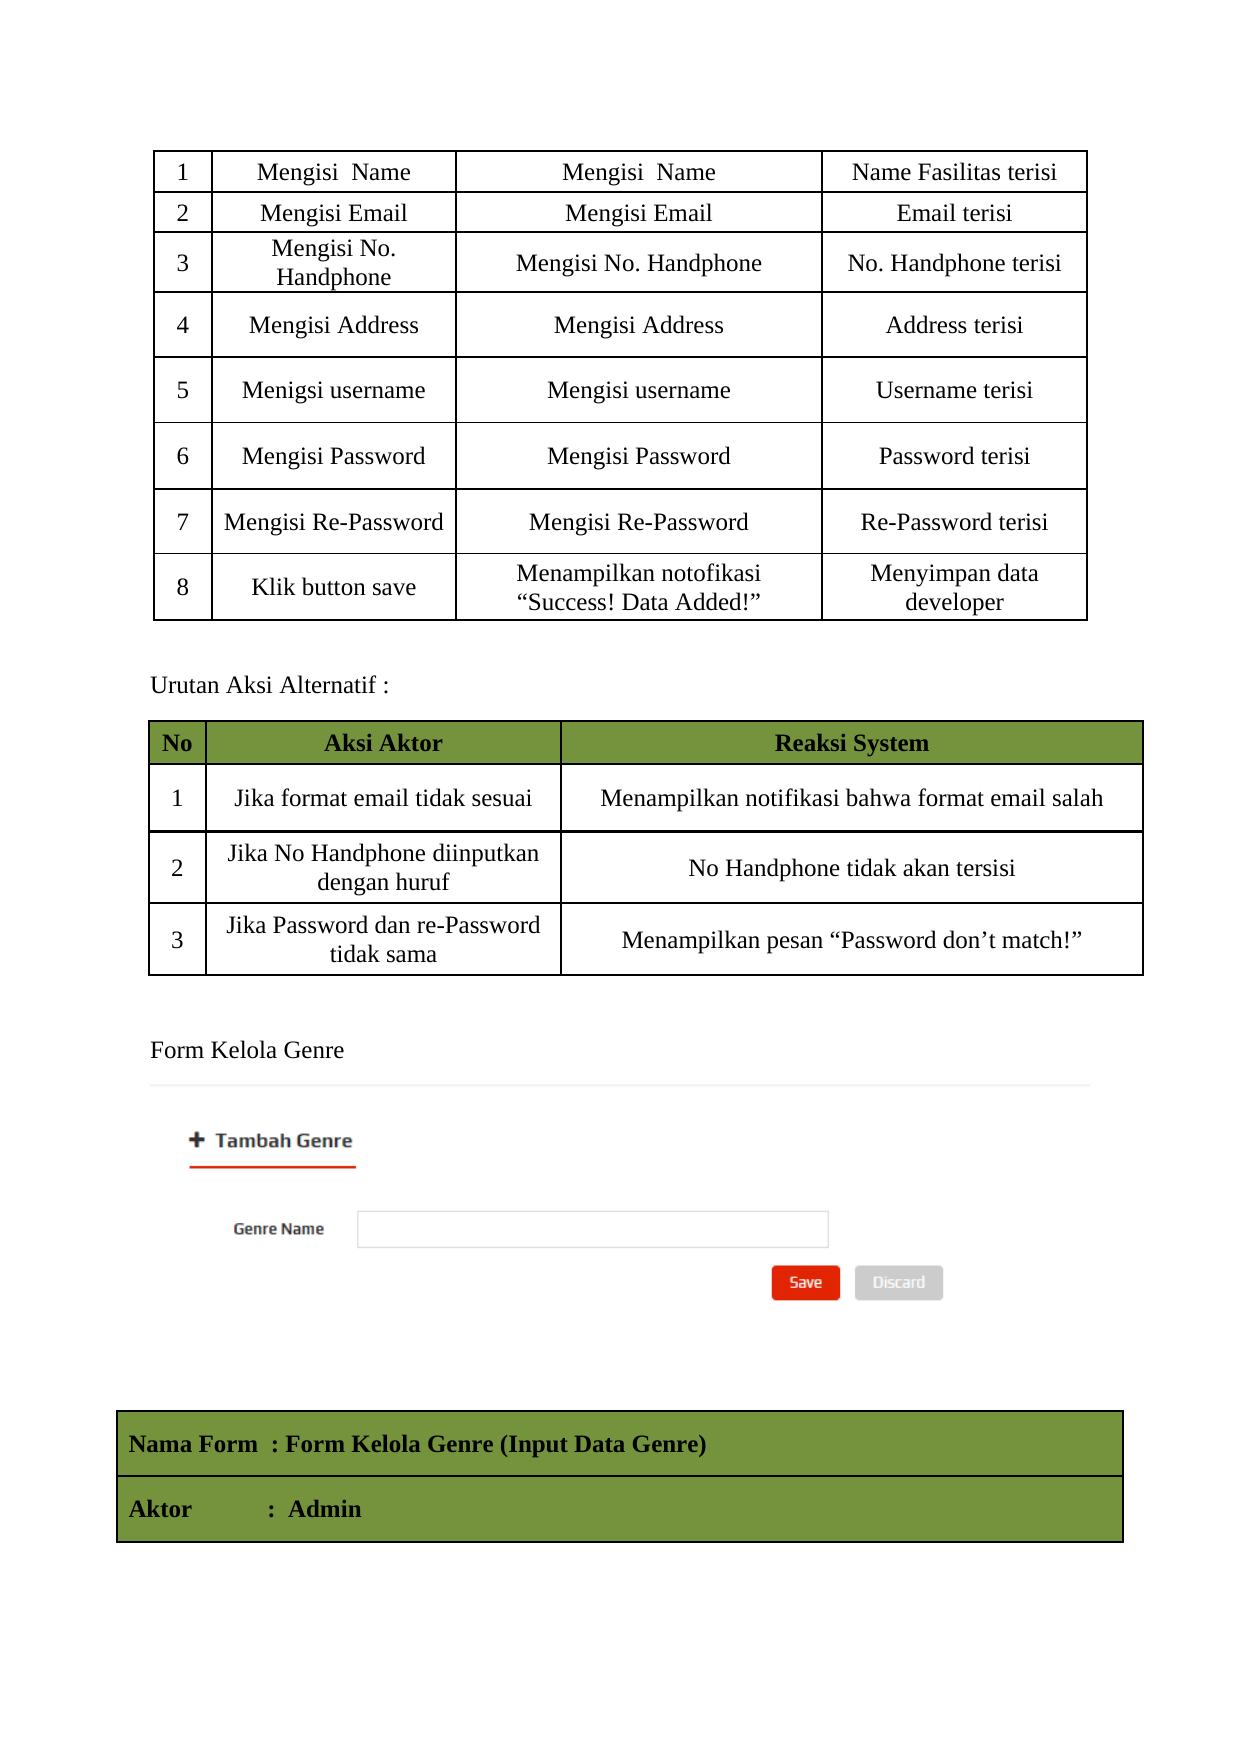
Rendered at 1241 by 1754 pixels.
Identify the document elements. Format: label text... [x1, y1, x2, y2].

table_cell 3 [155, 233, 211, 291]
table_cell Mengisi Name [457, 152, 821, 191]
table_header Nama Form : Form Kelola Genre (Input Data Genre) [118, 1412, 1122, 1475]
table_header Aksi Aktor [207, 722, 560, 763]
table_cell Mengisi Email [213, 193, 455, 231]
table_cell Menampilkan notofikasi “Success! Data Added!” [457, 554, 821, 619]
table_cell 8 [155, 554, 211, 619]
table_cell Menigsi username [213, 358, 455, 422]
table_header No [150, 722, 205, 763]
table_cell Username terisi [823, 358, 1086, 422]
table_cell Mengisi Email [457, 193, 821, 231]
table_cell 7 [155, 490, 211, 553]
table_cell 6 [155, 423, 211, 488]
table_cell Mengisi Address [457, 293, 821, 356]
table_cell 1 [150, 765, 205, 830]
table_cell 1 [155, 152, 211, 191]
table_cell Address terisi [823, 293, 1086, 356]
table_cell Mengisi Address [213, 293, 455, 356]
table_cell Mengisi Re-Password [213, 490, 455, 553]
table_cell Menampilkan pesan “Password don’t match!” [562, 904, 1142, 974]
table_cell Aktor : Admin [118, 1477, 1122, 1541]
table_cell Menampilkan notifikasi bahwa format email salah [562, 765, 1142, 830]
table_cell No. Handphone terisi [823, 233, 1086, 291]
table_cell 3 [150, 904, 205, 974]
table_cell 4 [155, 293, 211, 356]
table_cell Mengisi Password [457, 423, 821, 488]
table_header Reaksi System [562, 722, 1142, 763]
table_cell 5 [155, 358, 211, 422]
table_cell Mengisi Re-Password [457, 490, 821, 553]
table_cell Klik button save [213, 554, 455, 619]
table_cell Mengisi username [457, 358, 821, 422]
table_cell 2 [150, 833, 205, 902]
table_cell Email terisi [823, 193, 1086, 231]
table_cell Mengisi No. Handphone [457, 233, 821, 291]
table_cell Mengisi No. Handphone [213, 233, 455, 291]
table_cell 2 [155, 193, 211, 231]
table_cell Mengisi Name [213, 152, 455, 191]
picture [150, 1084, 1091, 1339]
table_cell Password terisi [823, 423, 1086, 488]
table_cell Re-Password terisi [823, 490, 1086, 553]
table_cell No Handphone tidak akan tersisi [562, 833, 1142, 902]
table_cell Jika format email tidak sesuai [207, 765, 560, 830]
text Form Kelola Genre [150, 1035, 1090, 1064]
text Urutan Aksi Alternatif : [150, 671, 1090, 699]
table_cell Jika Password dan re-Password tidak sama [207, 904, 560, 974]
table_cell Menyimpan data developer [823, 554, 1086, 619]
table_cell Name Fasilitas terisi [823, 152, 1086, 191]
table_cell Mengisi Password [213, 423, 455, 488]
table_cell Jika No Handphone diinputkan dengan huruf [207, 833, 560, 902]
